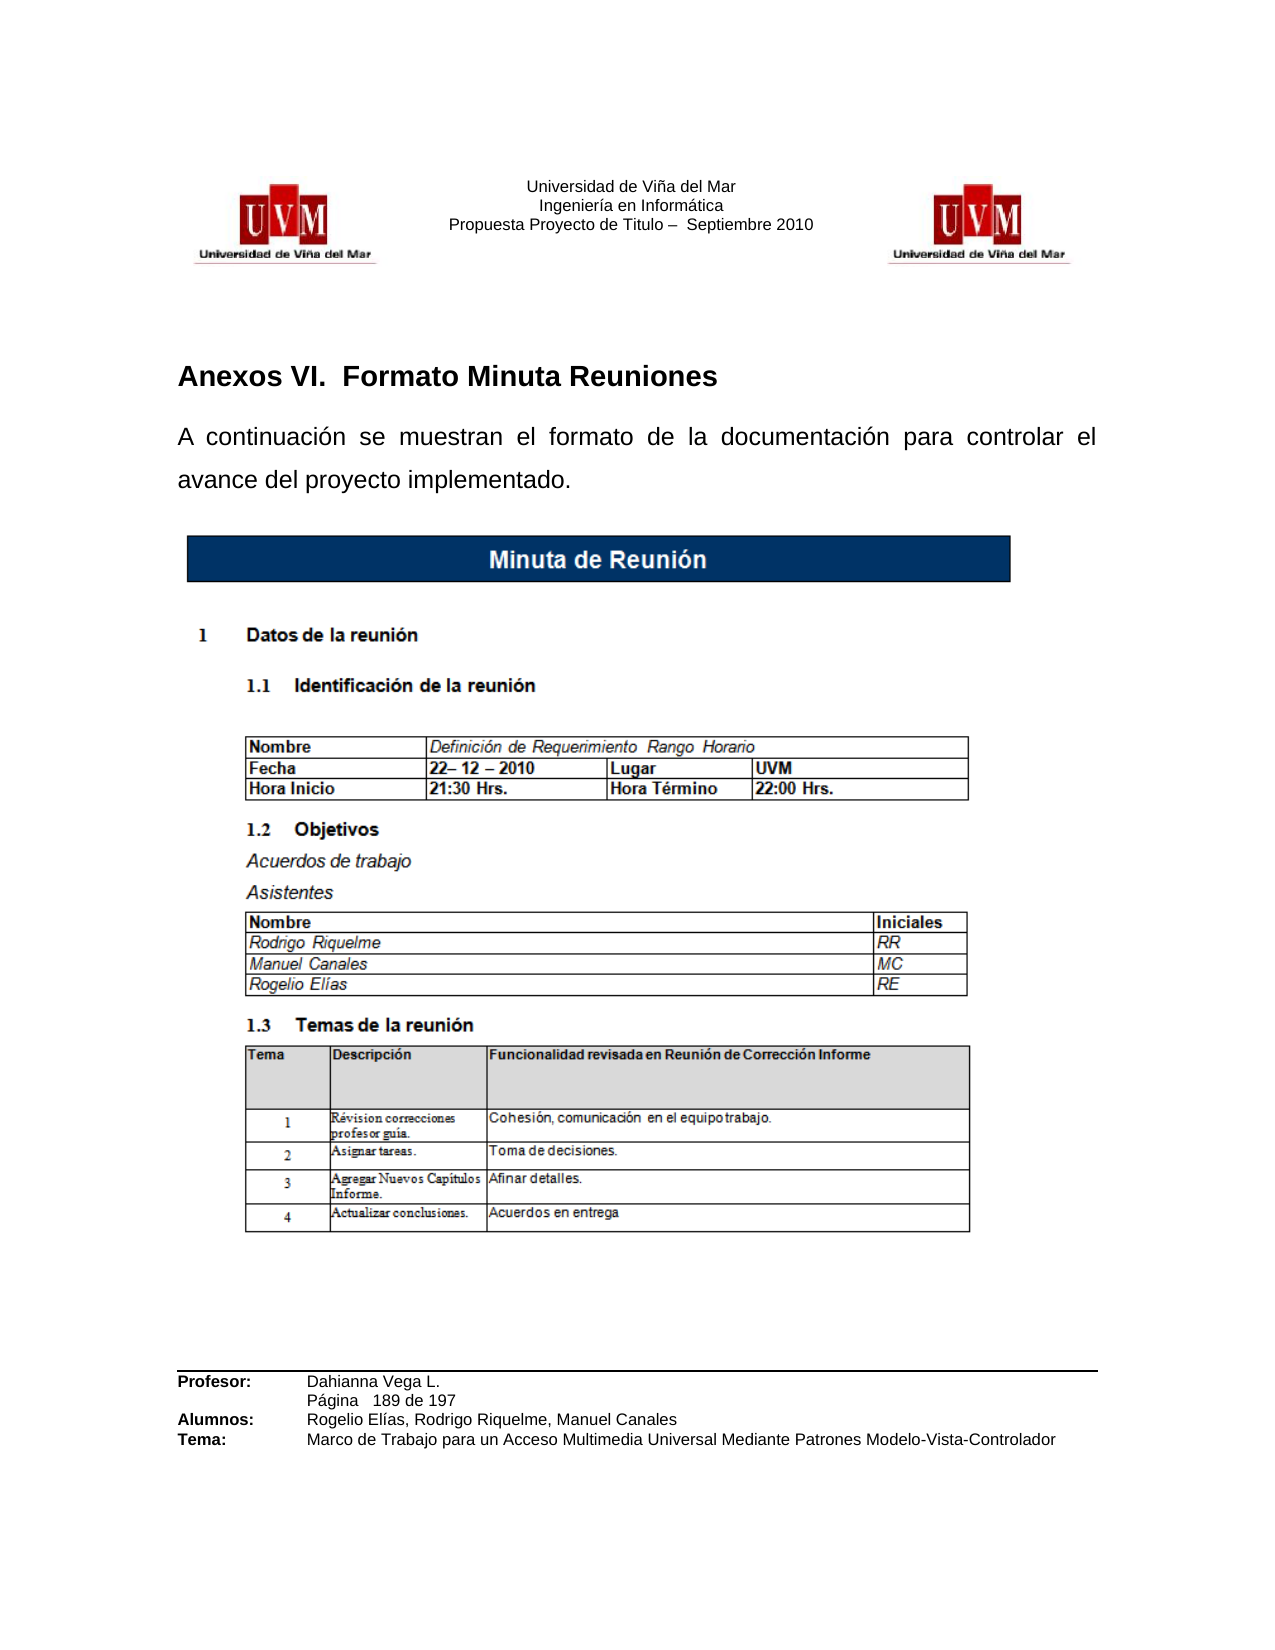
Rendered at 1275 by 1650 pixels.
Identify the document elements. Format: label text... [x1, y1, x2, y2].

picture [871, 176, 1084, 267]
text A continuación se muestran el formato de la documentación para controlar el avance del proyecto implementado. [177, 422, 1098, 493]
subtitle Anexos VI. Formato Minuta Reuniones [177, 359, 1098, 392]
picture [177, 176, 390, 267]
picture [177, 528, 1030, 1240]
